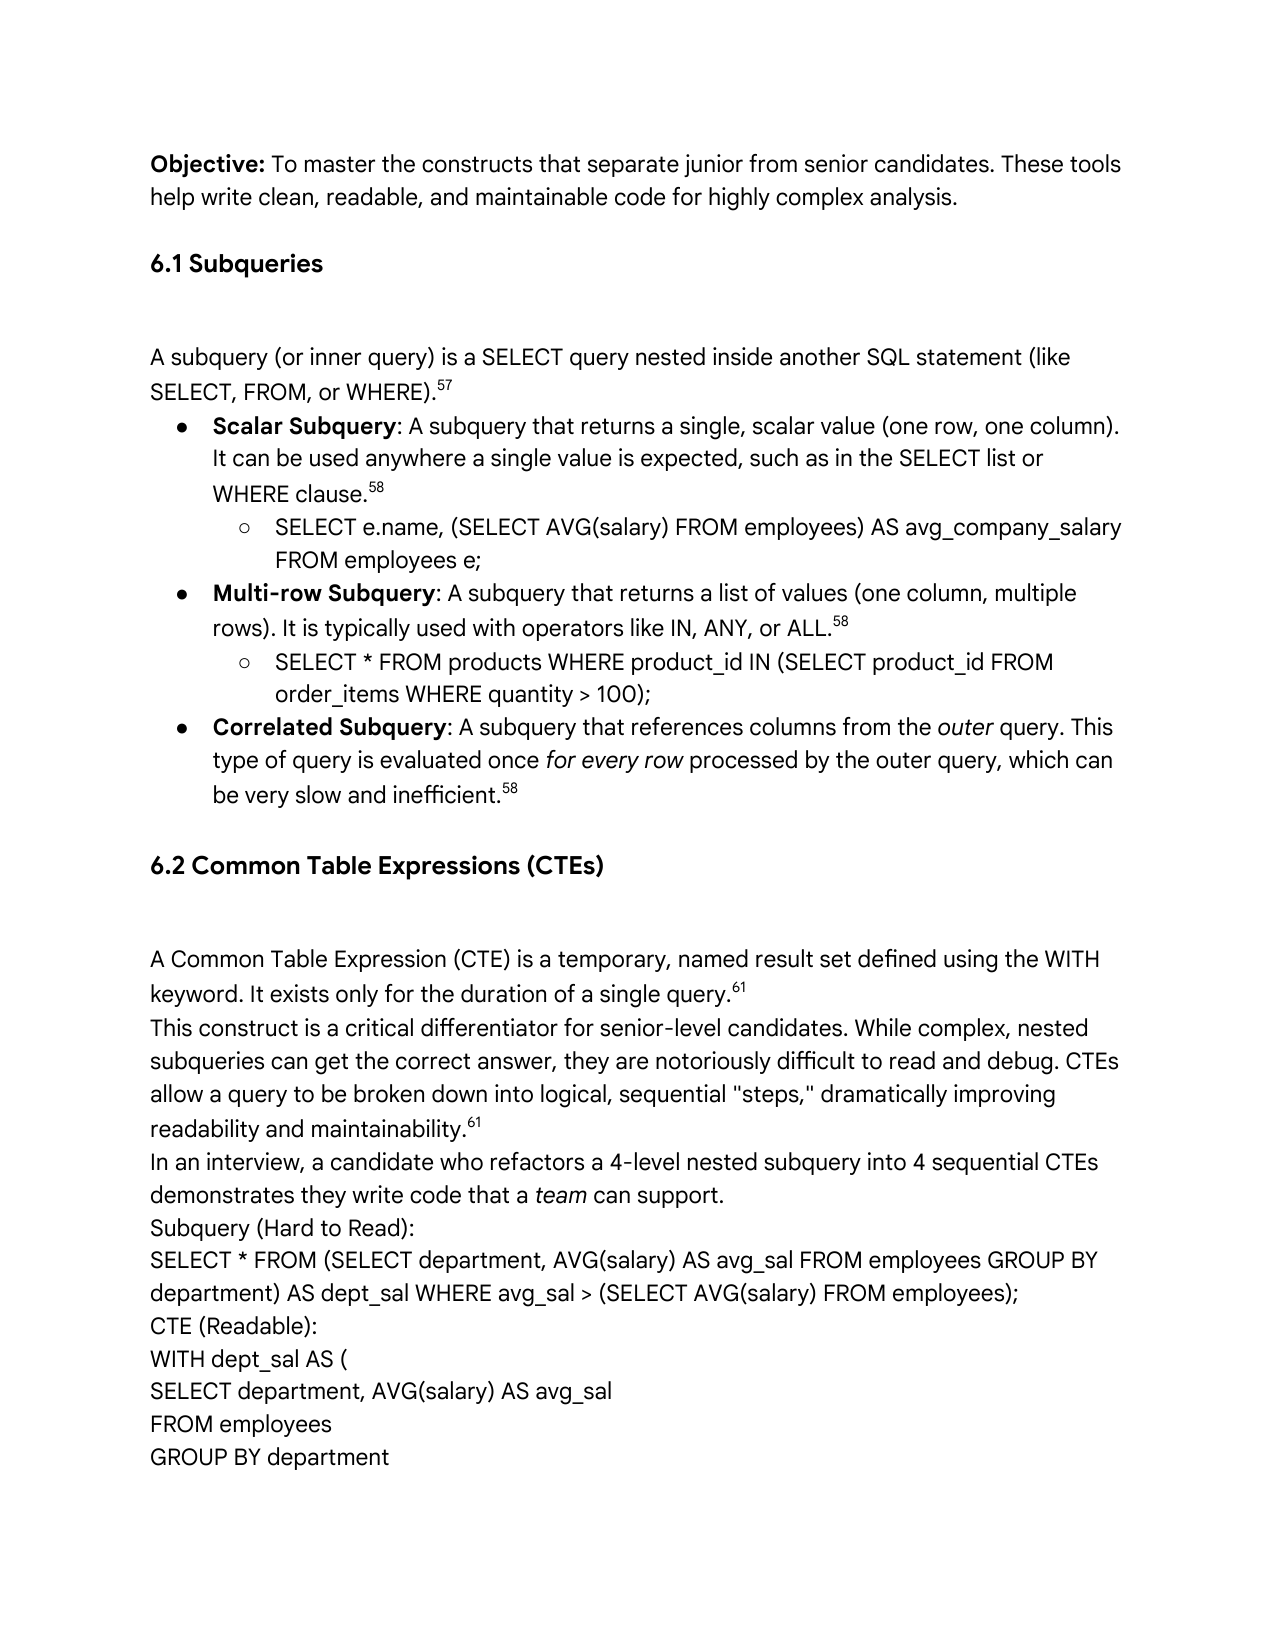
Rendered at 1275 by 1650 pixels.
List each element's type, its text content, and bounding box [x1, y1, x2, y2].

text Subquery (Hard to Read): [150, 1214, 1125, 1243]
list Correlated Subquery: A subquery that references columns from the outer query. This type of query is evaluated once for every row processed by the outer query, which can be very slow and inefficient.58 [175, 713, 1125, 810]
list Scalar Subquery: A subquery that returns a single, scalar value (one row, one column). It can be used anywhere a single value is expected, such as in the SELECT list or WHERE clause.58 [175, 412, 1125, 509]
text SELECT * FROM (SELECT department, AVG(salary) AS avg_sal FROM employees GROUP BY department) AS dept_sal WHERE avg_sal > (SELECT AVG(salary) FROM employees); [150, 1247, 1125, 1308]
text GROUP BY department [150, 1443, 1125, 1472]
list SELECT e.name, (SELECT AVG(salary) FROM employees) AS avg_company_salary FROM employees e; [237, 513, 1125, 575]
text FROM employees [150, 1410, 1125, 1439]
text WITH dept_sal AS ( [150, 1345, 1125, 1374]
list Multi-row Subquery: A subquery that returns a list of values (one column, multiple rows). It is typically used with operators like IN, ANY, or ALL.58 [175, 579, 1125, 643]
subtitle 6.1 Subqueries [150, 248, 1125, 279]
text A subquery (or inner query) is a SELECT query nested inside another SQL statement (like SELECT, FROM, or WHERE).57 [150, 343, 1125, 408]
list SELECT * FROM products WHERE product_id IN (SELECT product_id FROM order_items WHERE quantity > 100); [237, 648, 1125, 709]
text CTE (Readable): [150, 1312, 1125, 1341]
text This construct is a critical differentiator for senior-level candidates. While complex, nested subqueries can get the correct answer, they are notoriously difficult to read and debug. CTEs allow a query to be broken down into logical, sequential "steps," dramatically improving readability and maintainability.61 [150, 1014, 1125, 1144]
text Objective: To master the constructs that separate junior from senior candidates. These tools help write clean, readable, and maintainable code for highly complex analysis. [150, 150, 1125, 211]
subtitle 6.2 Common Table Expressions (CTEs) [150, 851, 1125, 882]
text In an interview, a candidate who refactors a 4-level nested subquery into 4 sequential CTEs demonstrates they write code that a team can support. [150, 1149, 1125, 1210]
text A Common Table Expression (CTE) is a temporary, named result set defined using the WITH keyword. It exists only for the duration of a single query.61 [150, 946, 1125, 1010]
text SELECT department, AVG(salary) AS avg_sal [150, 1378, 1125, 1406]
